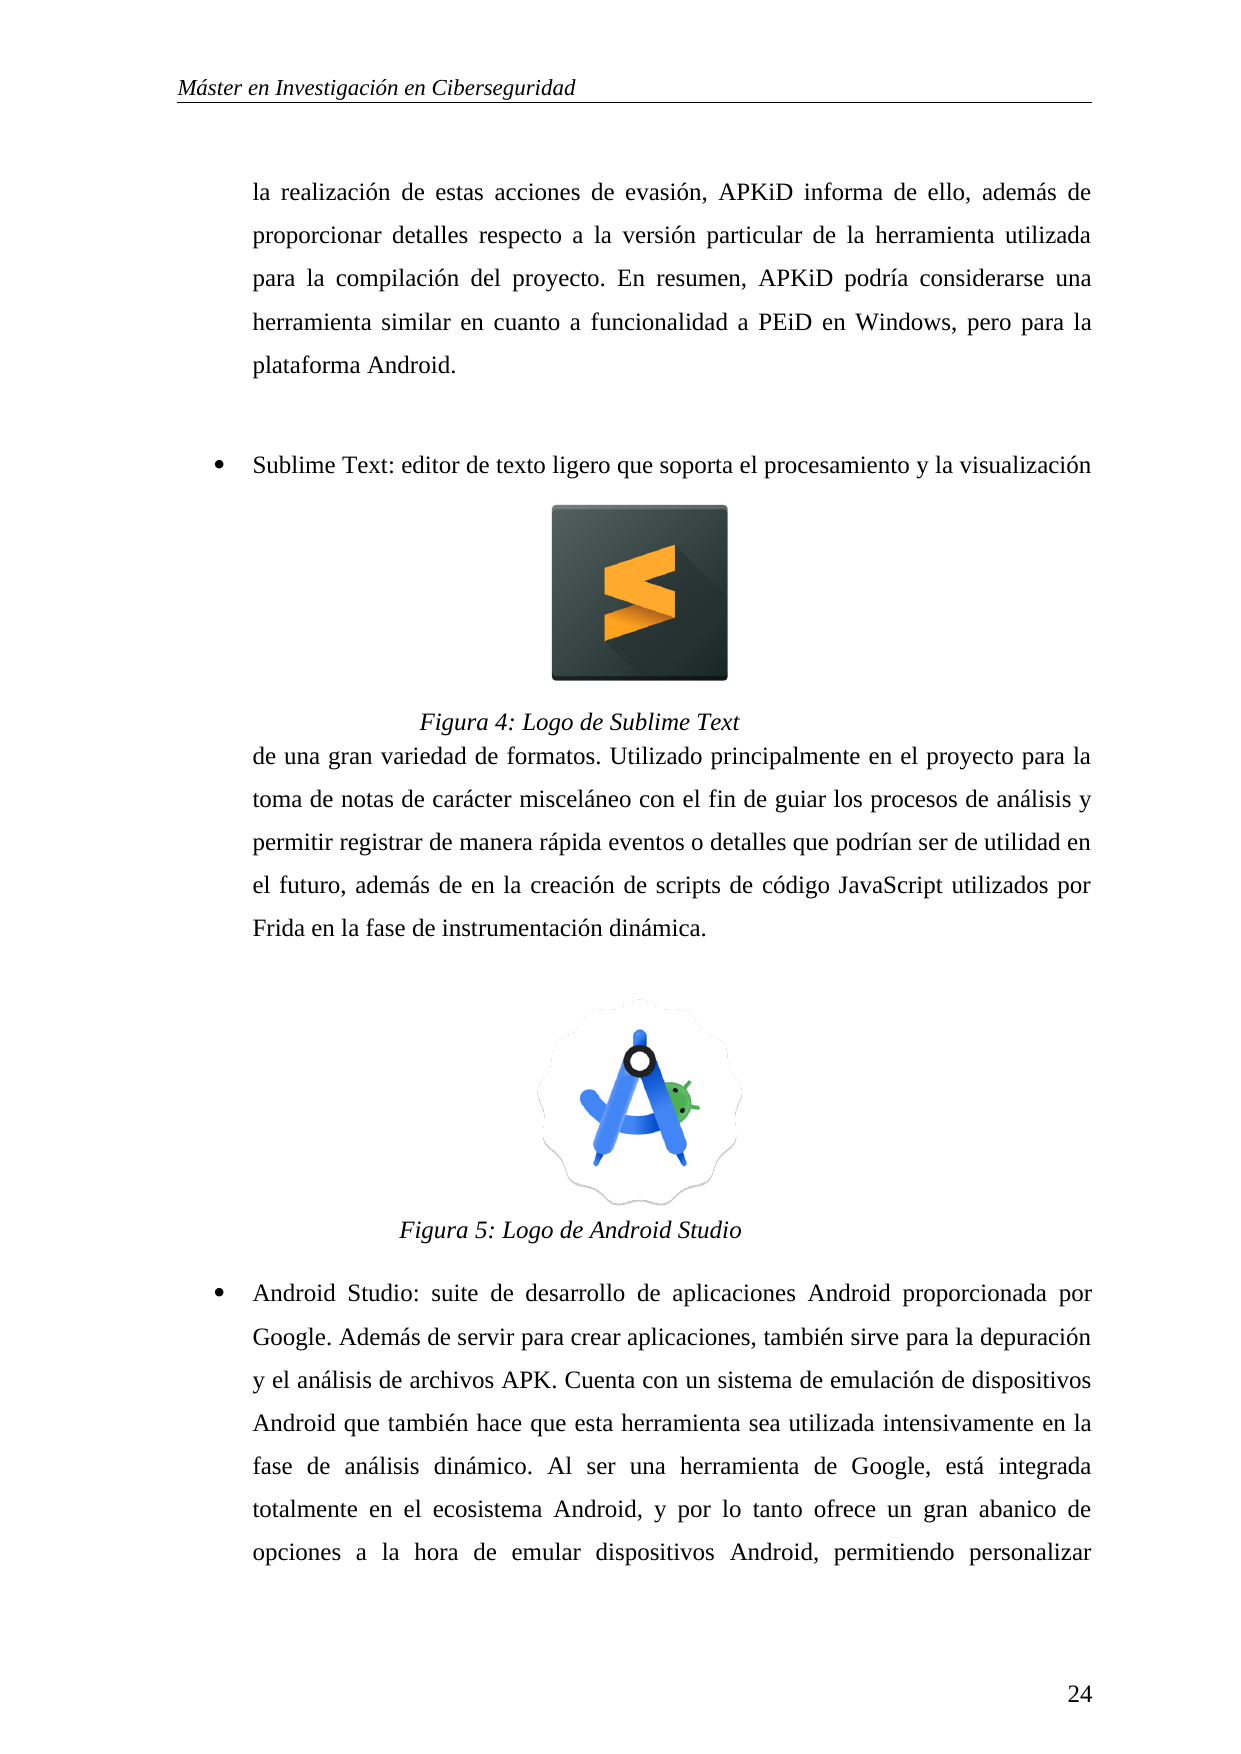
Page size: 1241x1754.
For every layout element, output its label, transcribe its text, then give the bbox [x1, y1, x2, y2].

picture [534, 487, 745, 698]
picture [535, 997, 744, 1206]
list Sublime Text: editor de texto ligero que soporta el procesamiento y la visualización de una gran variedad de formatos. Utilizado principalmente en el proyecto para la toma de notas de carácter misceláneo con el fin de guiar los procesos de análisis y permitir registrar de manera rápida eventos o detalles que podrían ser de utilidad en el futuro, además de en la creación de scripts de código JavaScript utilizados por Frida en la fase de instrumentación dinámica. [215, 450, 1092, 942]
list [215, 1278, 1092, 1566]
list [215, 177, 1092, 378]
